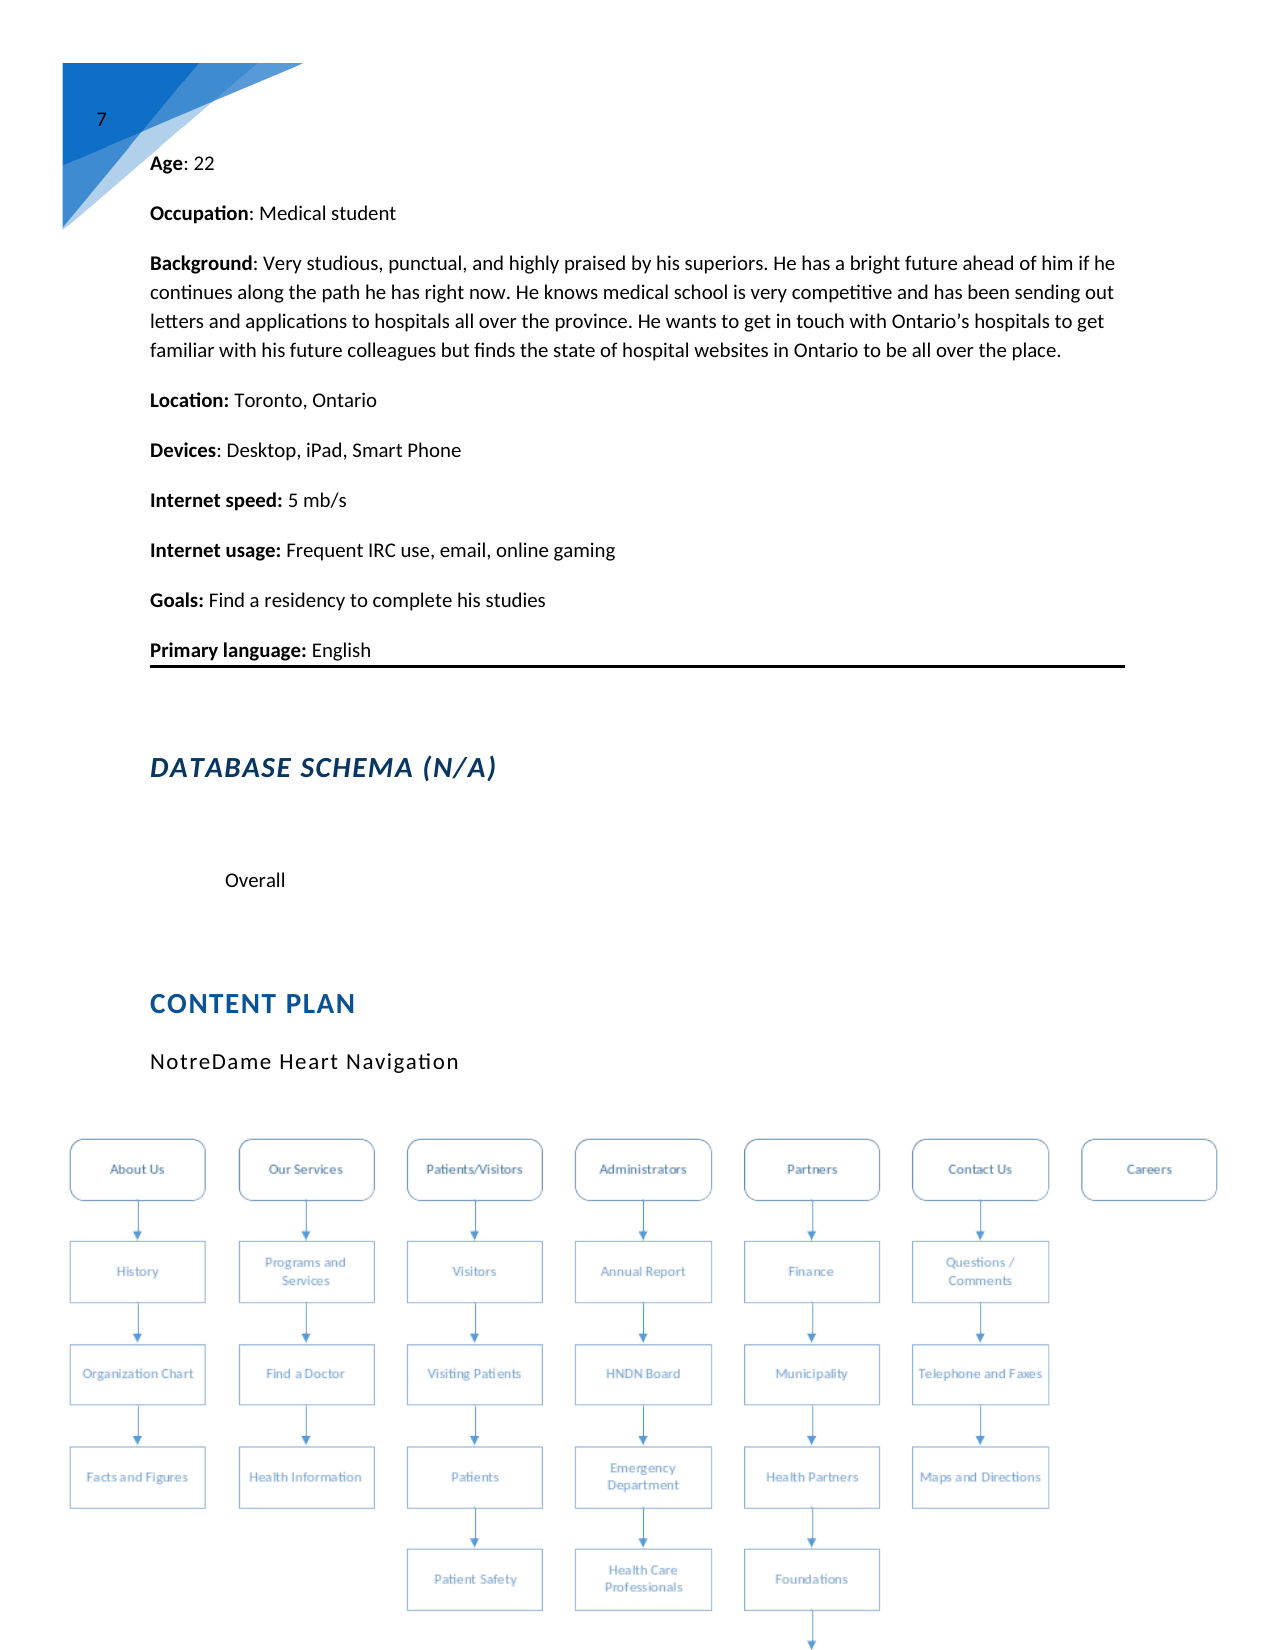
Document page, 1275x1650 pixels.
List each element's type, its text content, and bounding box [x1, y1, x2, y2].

subtitle Content plan [150, 979, 1125, 1021]
text Location: Toronto, Ontario [150, 387, 1125, 413]
text Age: 22 [150, 150, 1125, 175]
subtitle Database schema (n/a) [150, 749, 1125, 784]
text Internet usage: Frequent IRC use, email, online gaming [150, 537, 1125, 563]
subtitle NotreDame Heart Navigation [150, 1041, 1125, 1075]
text Background: Very studious, punctual, and highly praised by his superiors. He has a bright future ahead of him if he continues along the path he has right now. He knows medical school is very competitive and has been sending out letters and applications to hospitals all over the province. He wants to get in touch with Ontario’s hospitals to get familiar with his future colleagues but finds the state of hospital websites in Ontario to be all over the place. [150, 250, 1125, 363]
text Primary language: English [150, 637, 1125, 665]
text Occupation: Medical student [150, 200, 1125, 225]
text Overall [150, 867, 1125, 892]
text Internet speed: 5 mb/s [150, 487, 1125, 513]
text Goals: Find a residency to complete his studies [150, 587, 1125, 613]
text Devices: Desktop, iPad, Smart Phone [150, 437, 1125, 463]
picture [62, 62, 305, 231]
